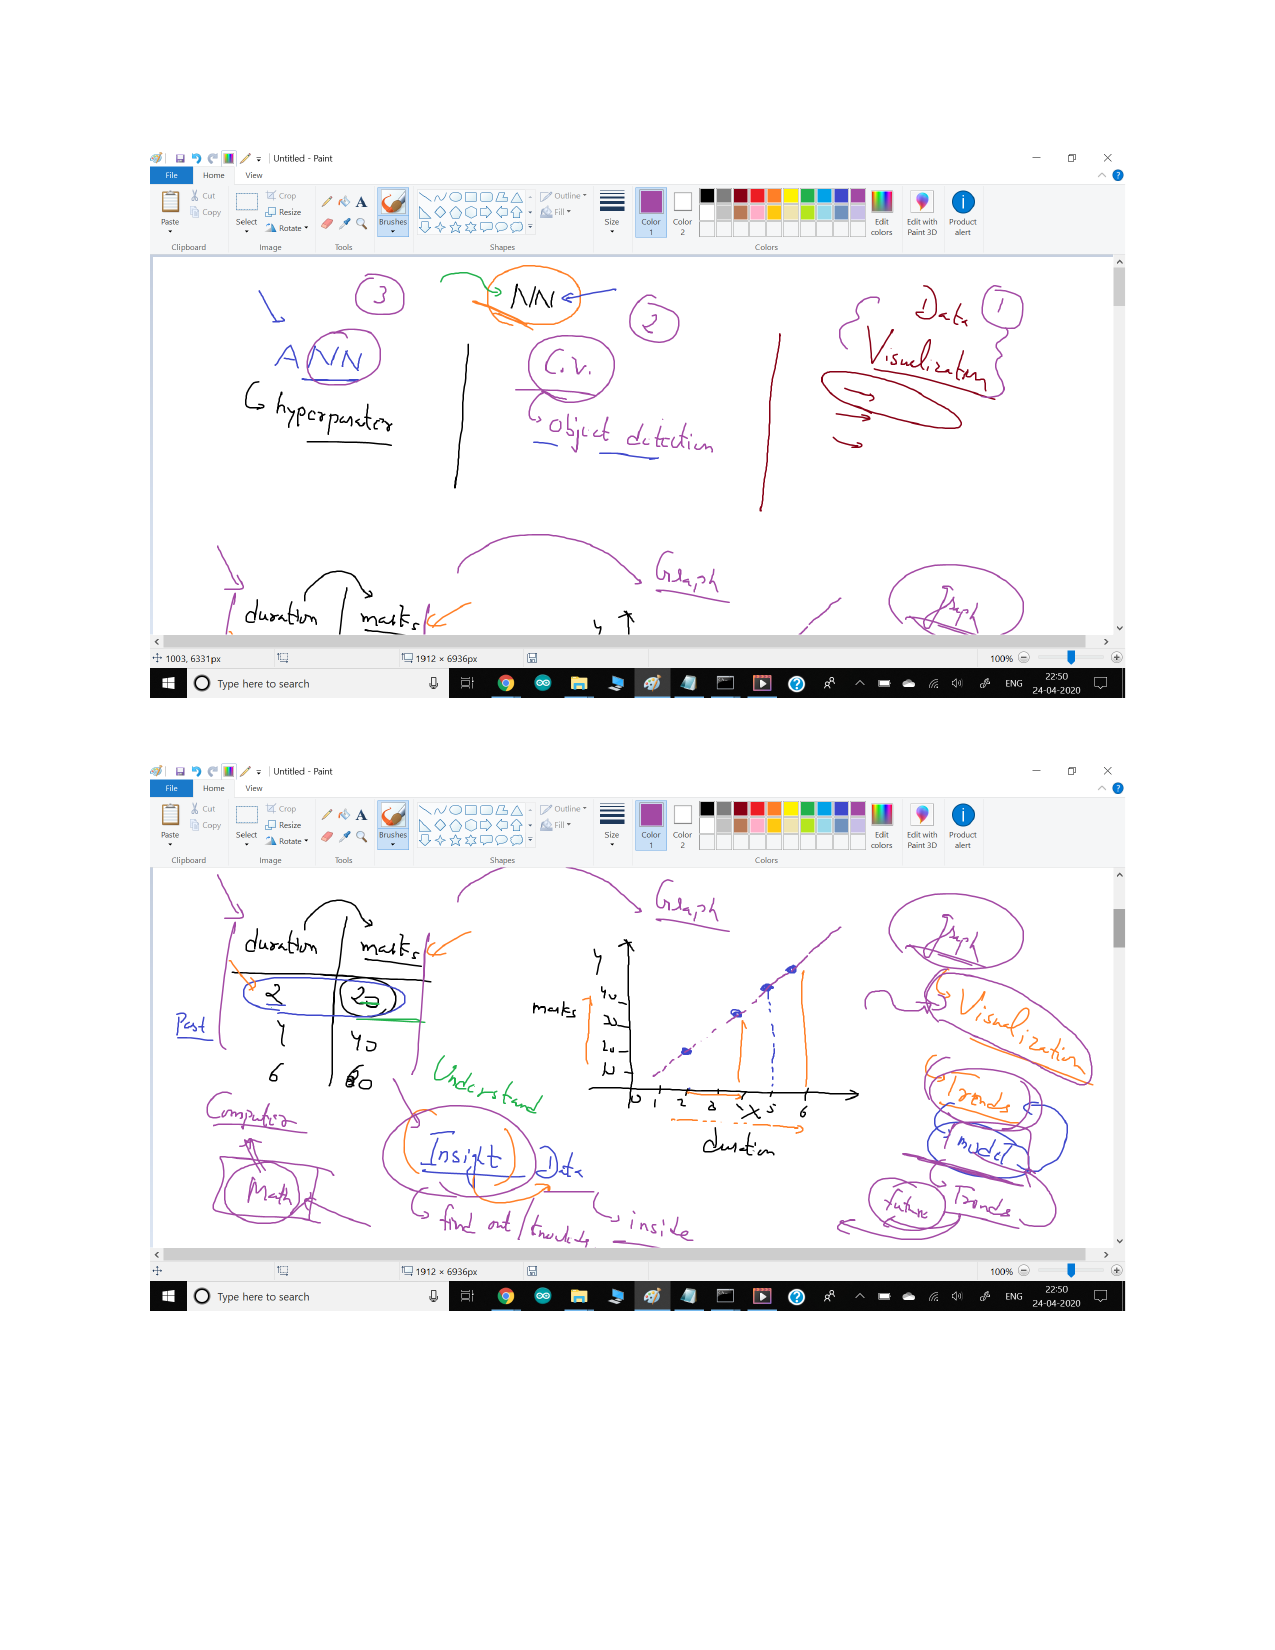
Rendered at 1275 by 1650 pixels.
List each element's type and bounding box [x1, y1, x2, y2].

picture [150, 150, 1125, 698]
picture [150, 762, 1125, 1311]
